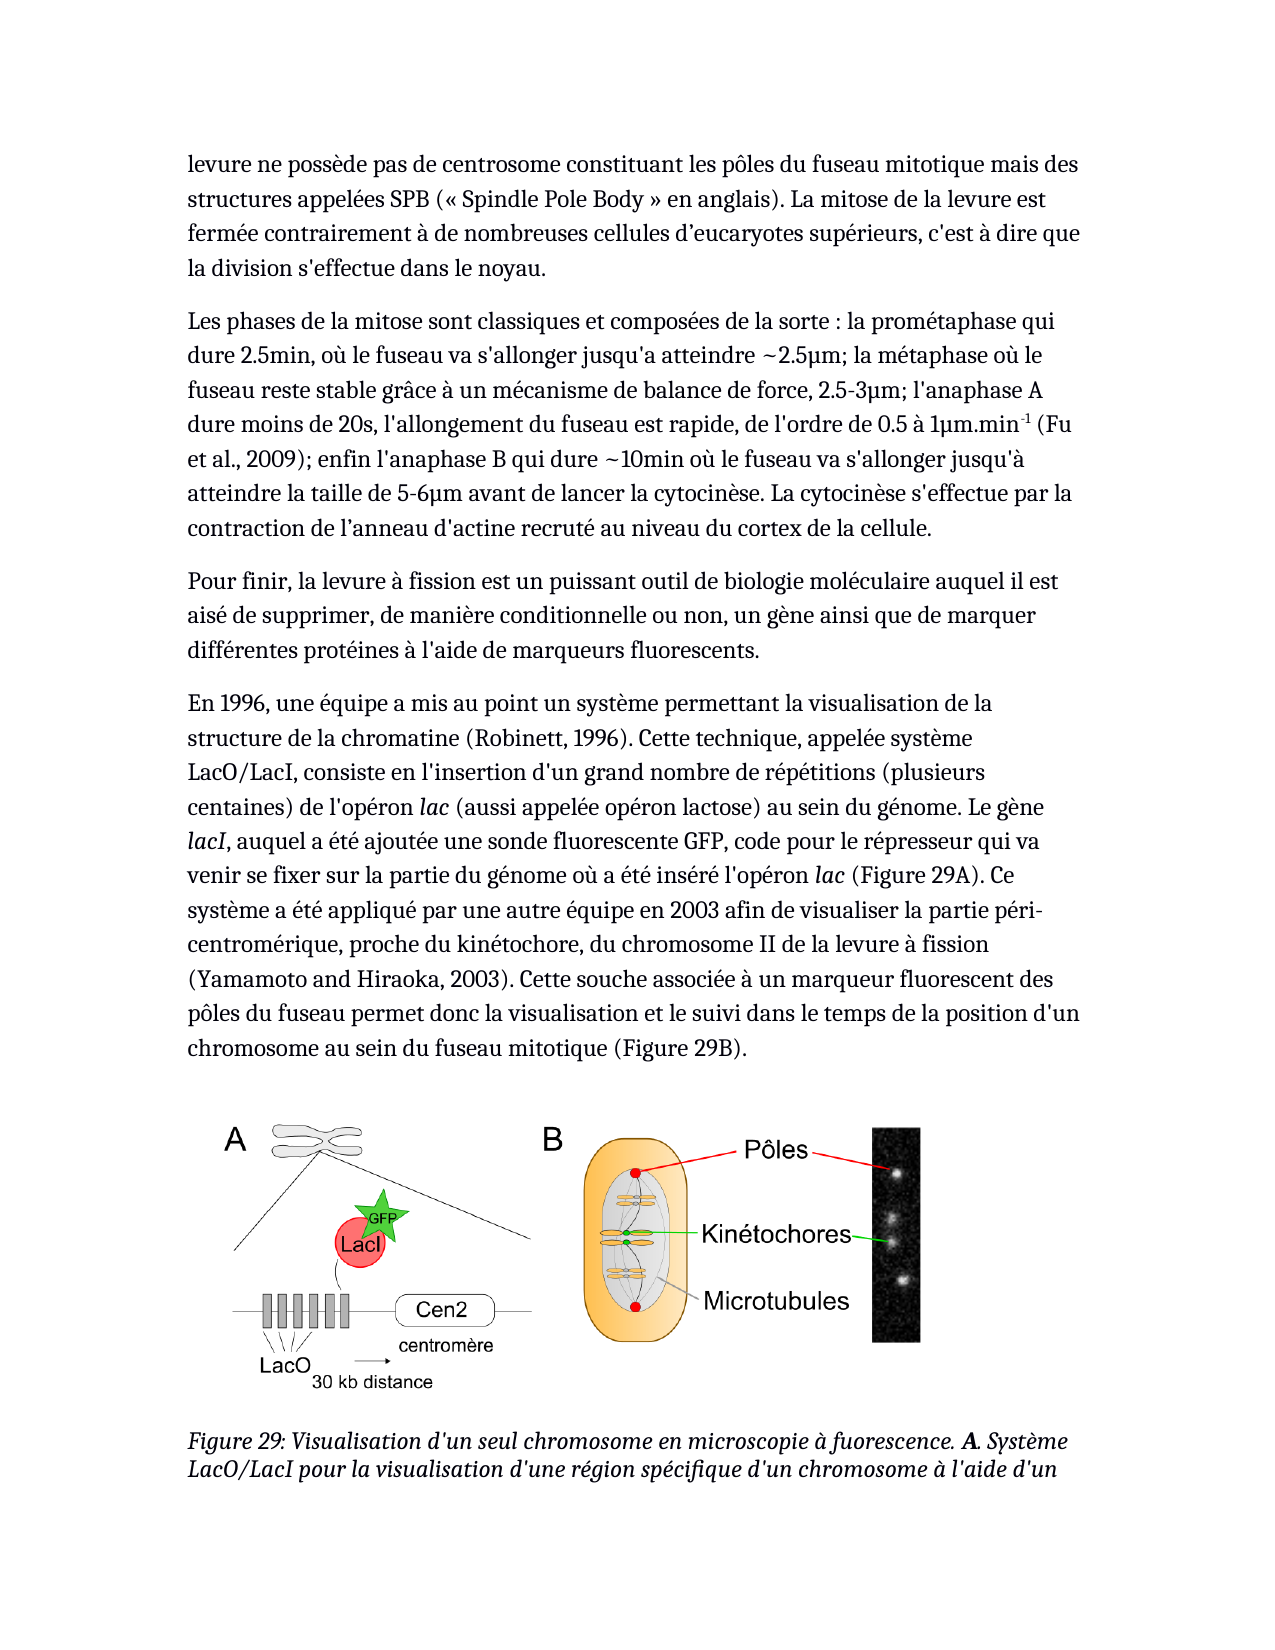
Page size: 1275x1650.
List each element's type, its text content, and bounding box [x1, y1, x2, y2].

text Pour finir, la levure à fission est un puissant outil de biologie moléculaire auquel il est aisé de supprimer, de manière conditionnelle ou non, un gène ainsi que de marquer différentes protéines à l'aide de marqueurs fluorescents. [187, 567, 1087, 664]
text Les phases de la mitose sont classiques et composées de la sorte : la prométaphase qui dure 2.5min, où le fuseau va s'allonger jusqu'a atteindre ~2.5µm; la métaphase où le fuseau reste stable grâce à un mécanisme de balance de force, 2.5-3µm; l'anaphase A dure moins de 20s, l'allongement du fuseau est rapide, de l'ordre de 0.5 à 1µm.min-1 (Fu et al., 2009); enfin l'anaphase B qui dure ~10min où le fuseau va s'allonger jusqu'à atteindre la taille de 5-6µm avant de lancer la cytocinèse. La cytocinèse s'effectue par la contraction de l’anneau d'actine recruté au niveau du cortex de la cellule. [187, 307, 1087, 542]
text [187, 1427, 1087, 1484]
text En 1996, une équipe a mis au point un système permettant la visualisation de la structure de la chromatine (Robinett, 1996). Cette technique, appelée système LacO/LacI, consiste en l'insertion d'un grand nombre de répétitions (plusieurs centaines) de l'opéron lac (aussi appelée opéron lactose) au sein du génome. Le gène lacI, auquel a été ajoutée une sonde fluorescente GFP, code pour le répresseur qui va venir se fixer sur la partie du génome où a été inséré l'opéron lac (Figure 29A). Ce système a été appliqué par une autre équipe en 2003 afin de visualiser la partie péri-centromérique, proche du kinétochore, du chromosome II de la levure à fission (Yamamoto and Hiraoka, 2003). Cette souche associée à un marqueur fluorescent des pôles du fuseau permet donc la visualisation et le suivi dans le temps de la position d'un chromosome au sein du fuseau mitotique (Figure 29B). [187, 689, 1087, 1062]
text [187, 150, 1087, 282]
picture [206, 1087, 938, 1406]
